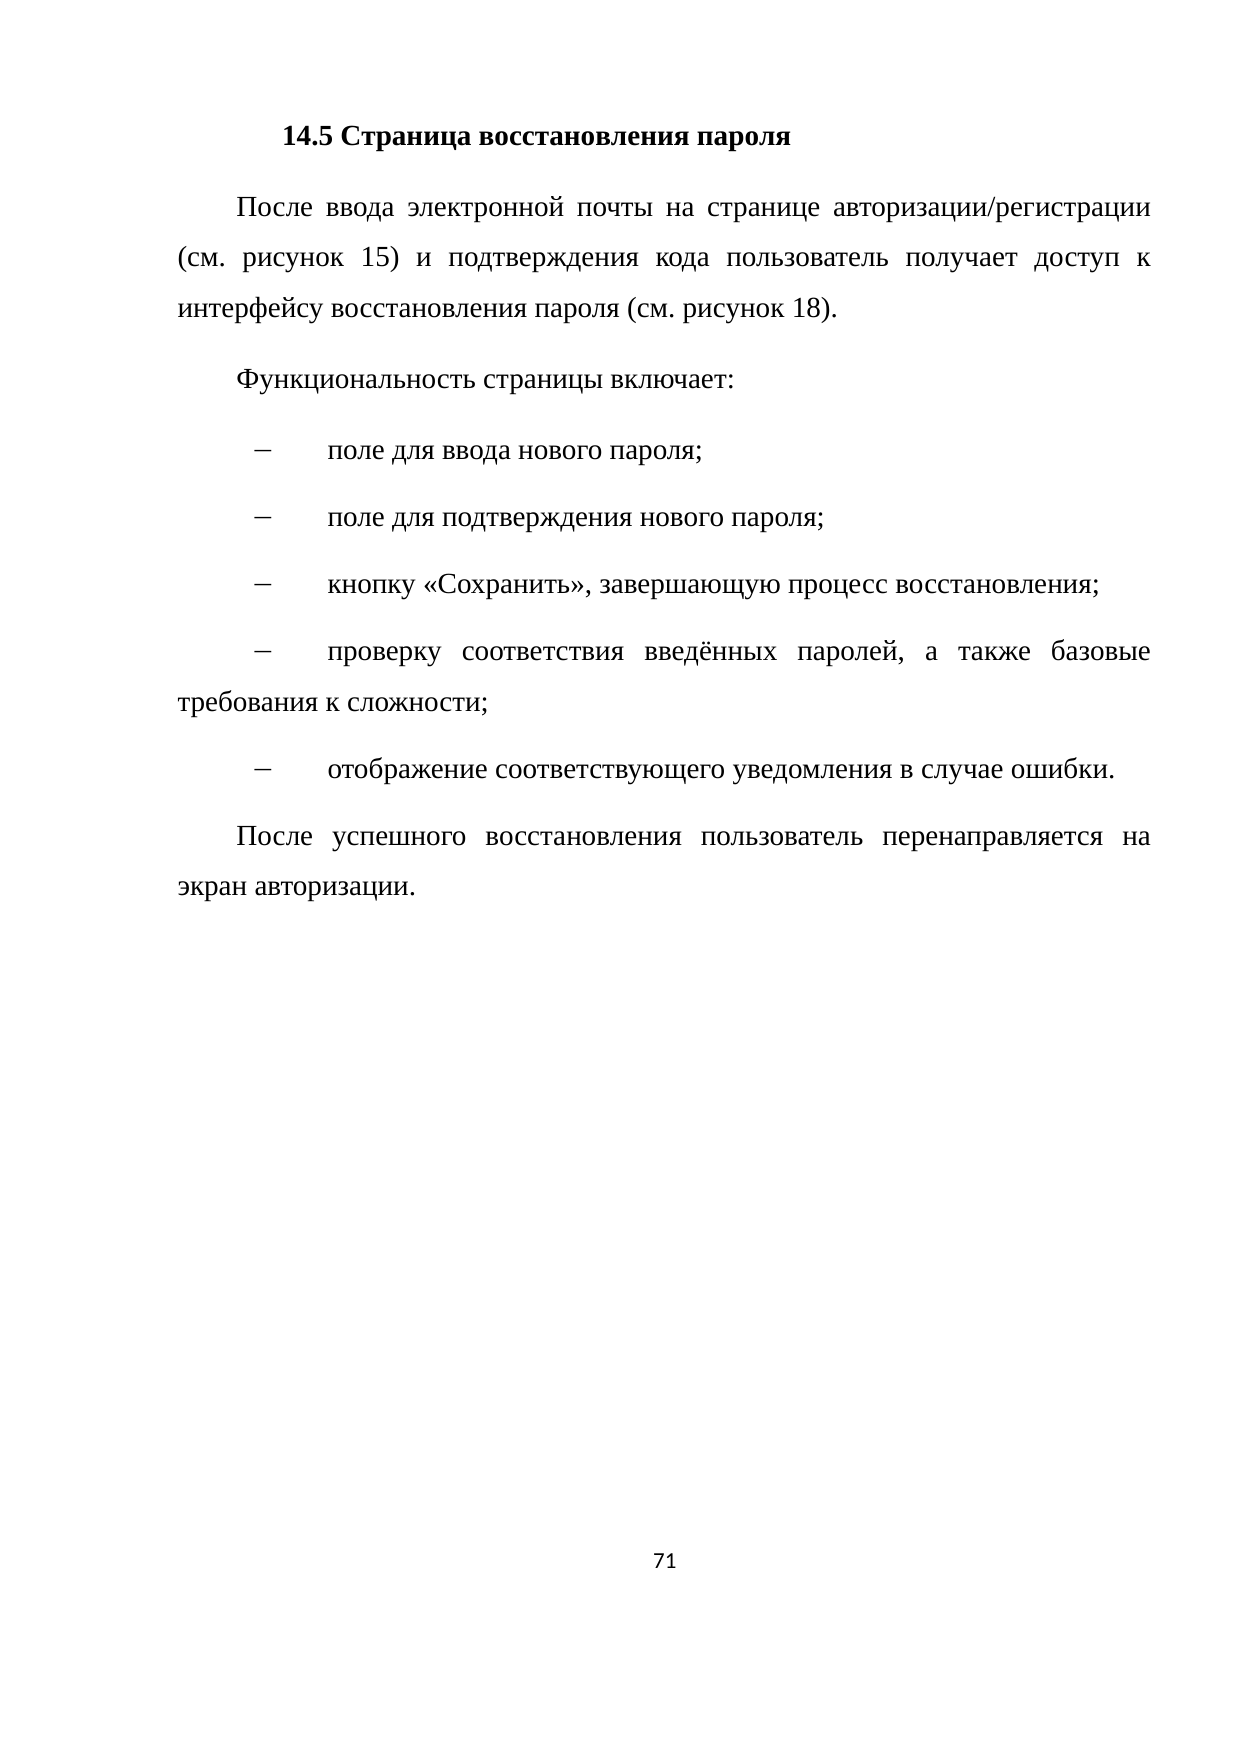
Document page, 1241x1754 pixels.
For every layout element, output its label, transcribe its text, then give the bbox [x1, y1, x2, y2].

text Страница восстановления пароля [282, 118, 1152, 152]
text кнопку «Сохранить», завершающую процесс восстановления; [177, 566, 1152, 600]
text поле для подтверждения нового пароля; [177, 499, 1152, 533]
text После успешного восстановления пользователь перенаправляется на экран авторизации. [177, 818, 1152, 902]
text поле для ввода нового пароля; [177, 432, 1152, 466]
text Функциональность страницы включает: [177, 361, 1152, 394]
text проверку соответствия введённых паролей, а также базовые требования к сложности; [177, 633, 1152, 717]
text После ввода электронной почты на странице авторизации/регистрации (см. рисунок 15) и подтверждения кода пользователь получает доступ к интерфейсу восстановления пароля (см. рисунок 18). [177, 189, 1152, 323]
text отображение соответствующего уведомления в случае ошибки. [177, 751, 1152, 784]
